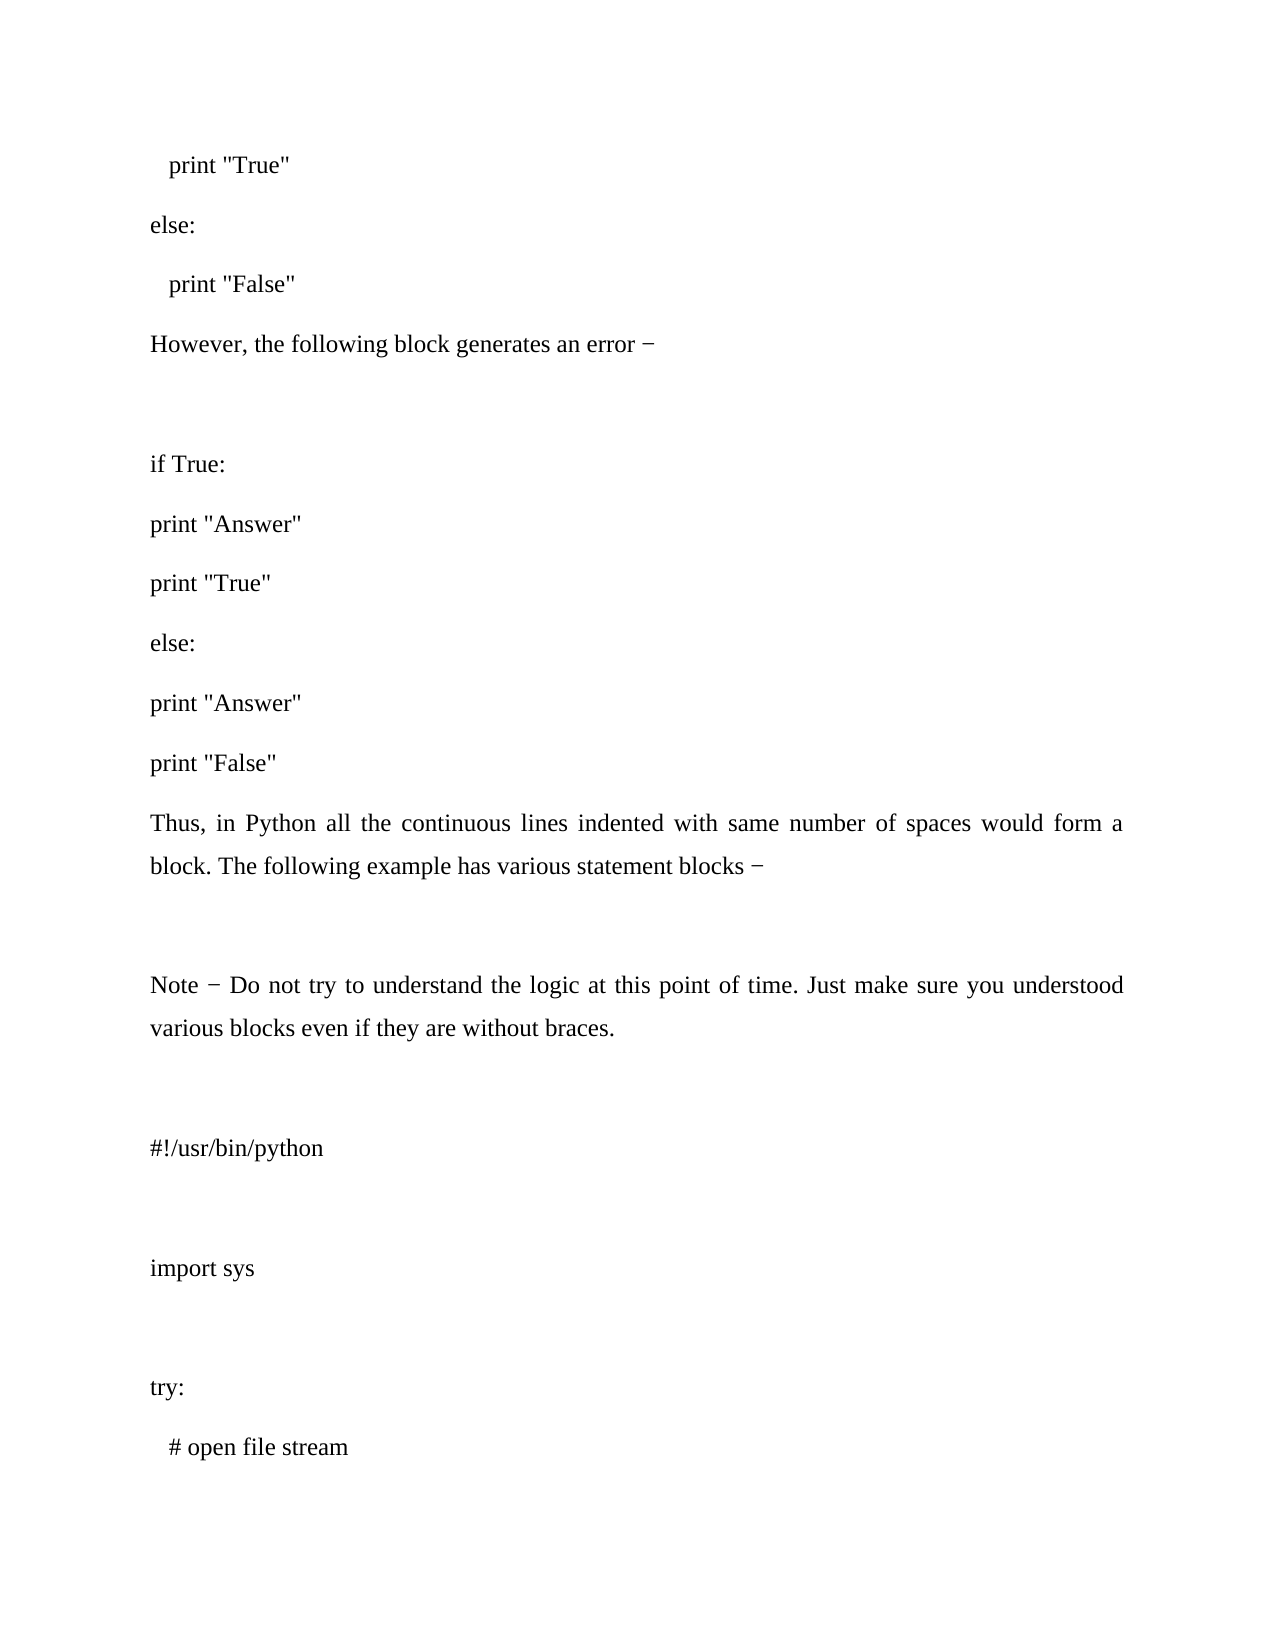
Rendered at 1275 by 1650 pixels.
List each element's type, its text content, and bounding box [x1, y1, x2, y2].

text # open file stream [150, 1432, 1125, 1461]
text Thus, in Python all the continuous lines indented with same number of spaces would form a block. The following example has various statement blocks − [150, 808, 1125, 879]
text else: [150, 628, 1125, 657]
text if True: [150, 449, 1125, 478]
text print "Answer" [150, 509, 1125, 537]
text import sys [150, 1253, 1125, 1281]
text print "False" [150, 269, 1125, 298]
text print "True" [150, 568, 1125, 597]
text However, the following block generates an error − [150, 329, 1125, 358]
text Note − Do not try to understand the logic at this point of time. Just make sure you understood various blocks even if they are without braces. [150, 970, 1125, 1042]
text #!/usr/bin/python [150, 1133, 1125, 1162]
text print "True" [150, 150, 1125, 179]
text else: [150, 210, 1125, 238]
text print "Answer" [150, 688, 1125, 717]
text print "False" [150, 748, 1125, 777]
text try: [150, 1372, 1125, 1401]
